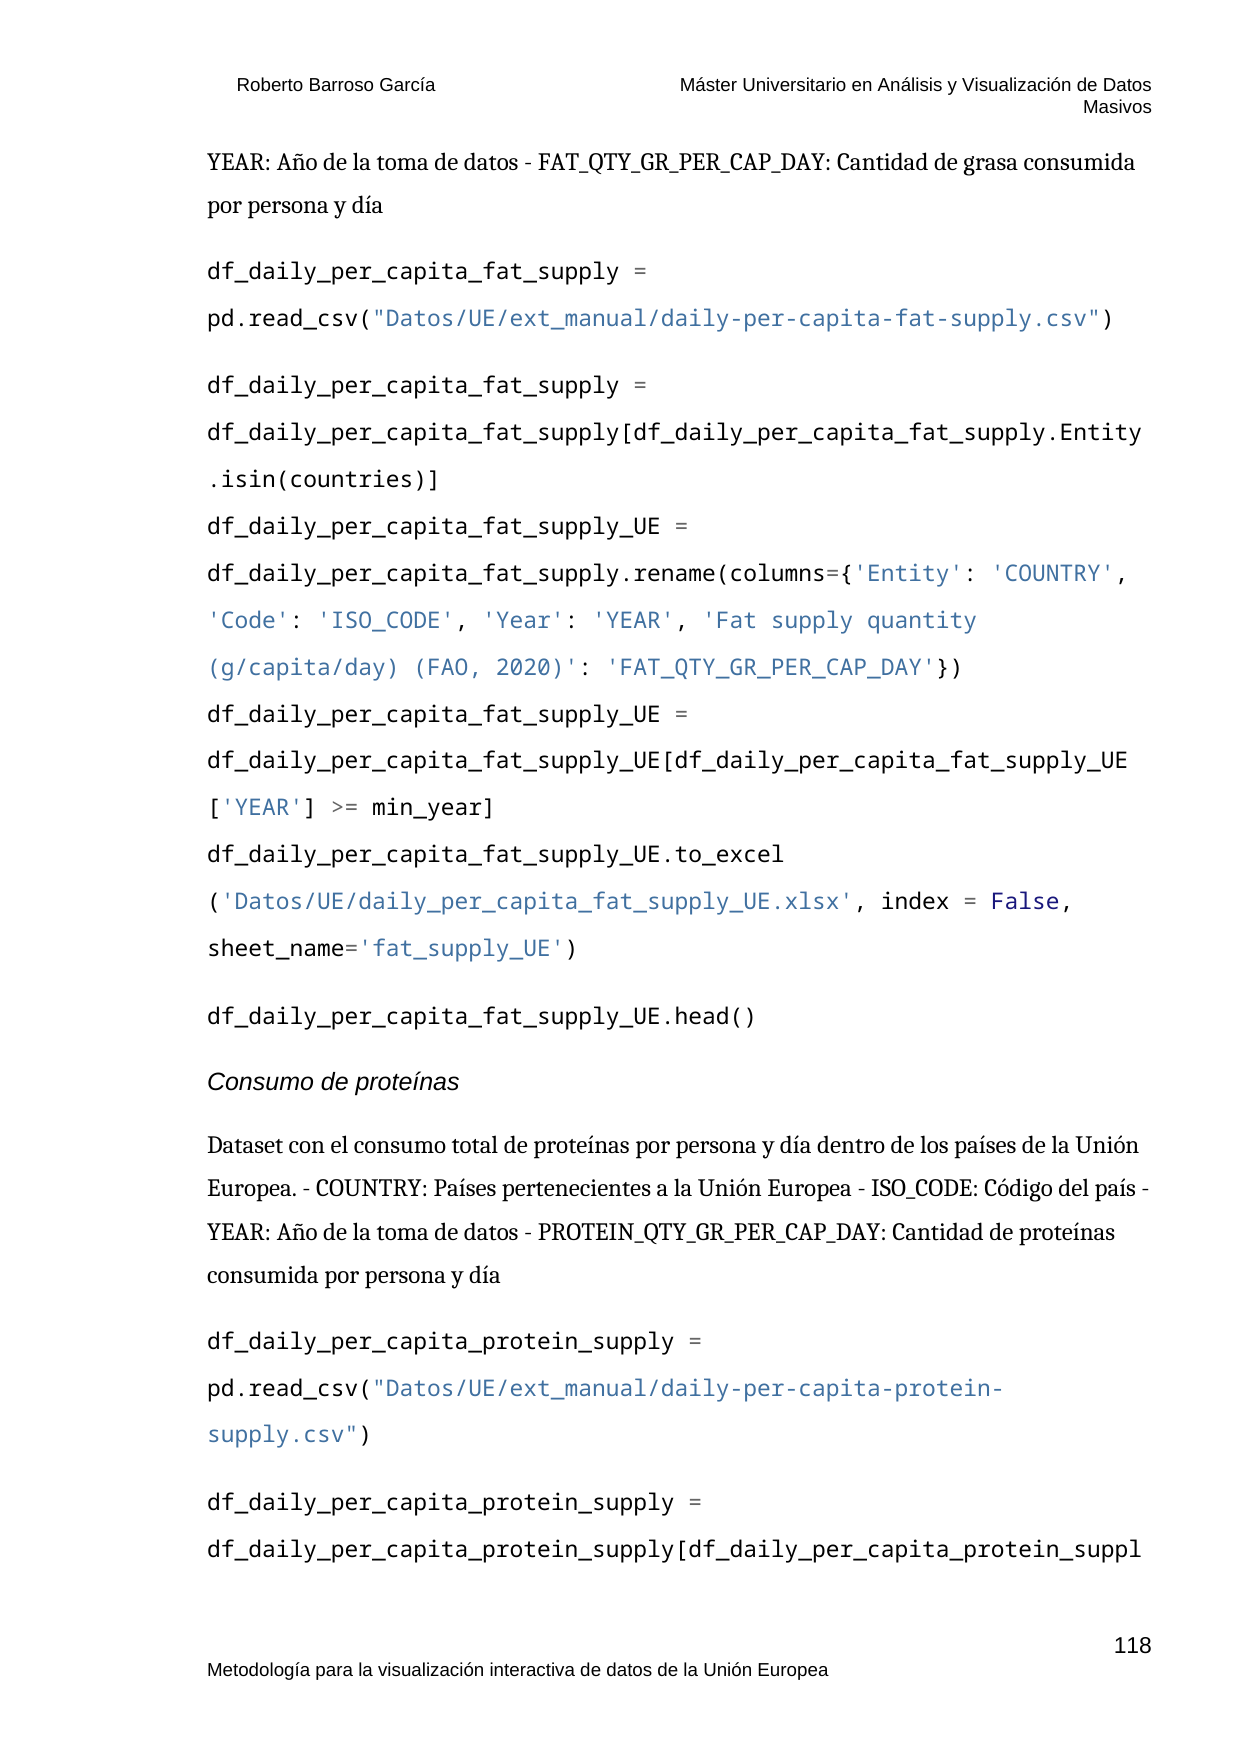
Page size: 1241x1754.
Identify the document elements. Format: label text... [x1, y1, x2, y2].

text df_daily_per_capita_fat_supply_UE.head() [207, 999, 1152, 1031]
text df_daily_per_capita_fat_supply = df_daily_per_capita_fat_supply[df_daily_per_capita_fat_supply.Entity.isin(countries)] df_daily_per_capita_fat_supply_UE = df_daily_per_capita_fat_supply.rename(columns={'Entity': 'COUNTRY', 'Code': 'ISO_CODE', 'Year': 'YEAR', 'Fat supply quantity (g/capita/day) (FAO, 2020)': 'FAT_QTY_GR_PER_CAP_DAY'}) df_daily_per_capita_fat_supply_UE = df_daily_per_capita_fat_supply_UE[df_daily_per_capita_fat_supply_UE['YEAR'] >= min_year] df_daily_per_capita_fat_supply_UE.to_excel('Datos/UE/daily_per_capita_fat_supply_UE.xlsx', index = False, sheet_name='fat_supply_UE') [207, 369, 1152, 963]
text df_daily_per_capita_protein_supply = pd.read_csv("Datos/UE/ext_manual/daily-per-capita-protein-supply.csv") [207, 1324, 1152, 1449]
text df_daily_per_capita_fat_supply = pd.read_csv("Datos/UE/ext_manual/daily-per-capita-fat-supply.csv") [207, 255, 1152, 333]
text Consumo de proteínas [207, 1067, 1152, 1096]
text Dataset con el consumo total de proteínas por persona y día dentro de los países de la Unión Europea. - COUNTRY: Países pertenecientes a la Unión Europea - ISO_CODE: Código del país - YEAR: Año de la toma de datos - PROTEIN_QTY_GR_PER_CAP_DAY: Cantidad de proteínas consumida por persona y día [207, 1131, 1152, 1289]
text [207, 1486, 1152, 1564]
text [207, 148, 1152, 219]
